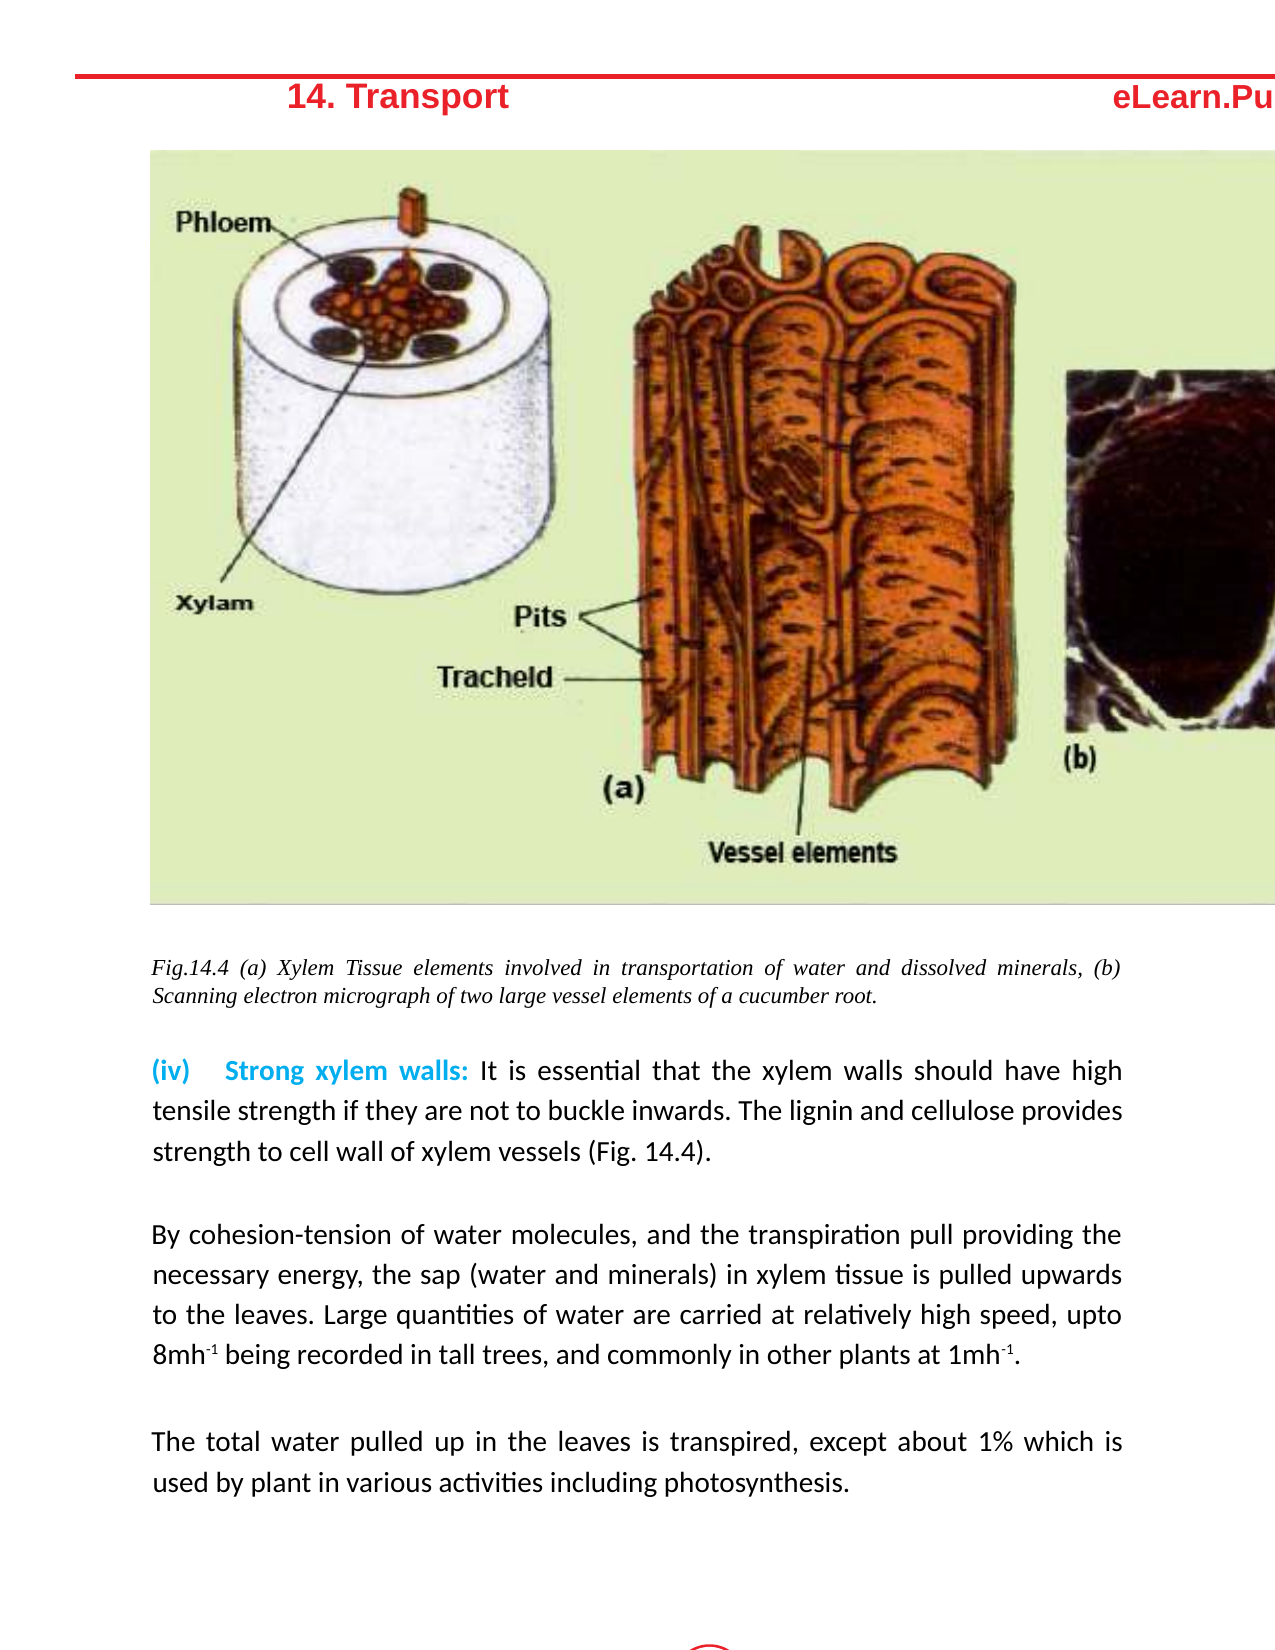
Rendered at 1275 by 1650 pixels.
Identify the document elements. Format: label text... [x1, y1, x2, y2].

list Strong xylem walls: It is essential that the xylem walls should have high tensile strength if they are not to buckle inwards. The lignin and cellulose provides strength to cell wall of xylem vessels (Fig. 14.4). [151, 1052, 1123, 1168]
picture [150, 150, 1275, 907]
text The total water pulled up in the leaves is transpired, except about 1% which is used by plant in various activities including photosynthesis. [151, 1423, 1123, 1499]
text By cohesion-tension of water molecules, and the transpiration pull providing the necessary energy, the sap (water and minerals) in xylem tissue is pulled upwards to the leaves. Large quantities of water are carried at relatively high speed, upto 8mh-1 being recorded in tall trees, and commonly in other plants at 1mh-1. [151, 1216, 1123, 1372]
text Fig.14.4 (a) Xylem Tissue elements involved in transportation of water and dissolved minerals, (b) Scanning electron micrograph of two large vessel elements of a cucumber root. [151, 954, 1124, 1009]
